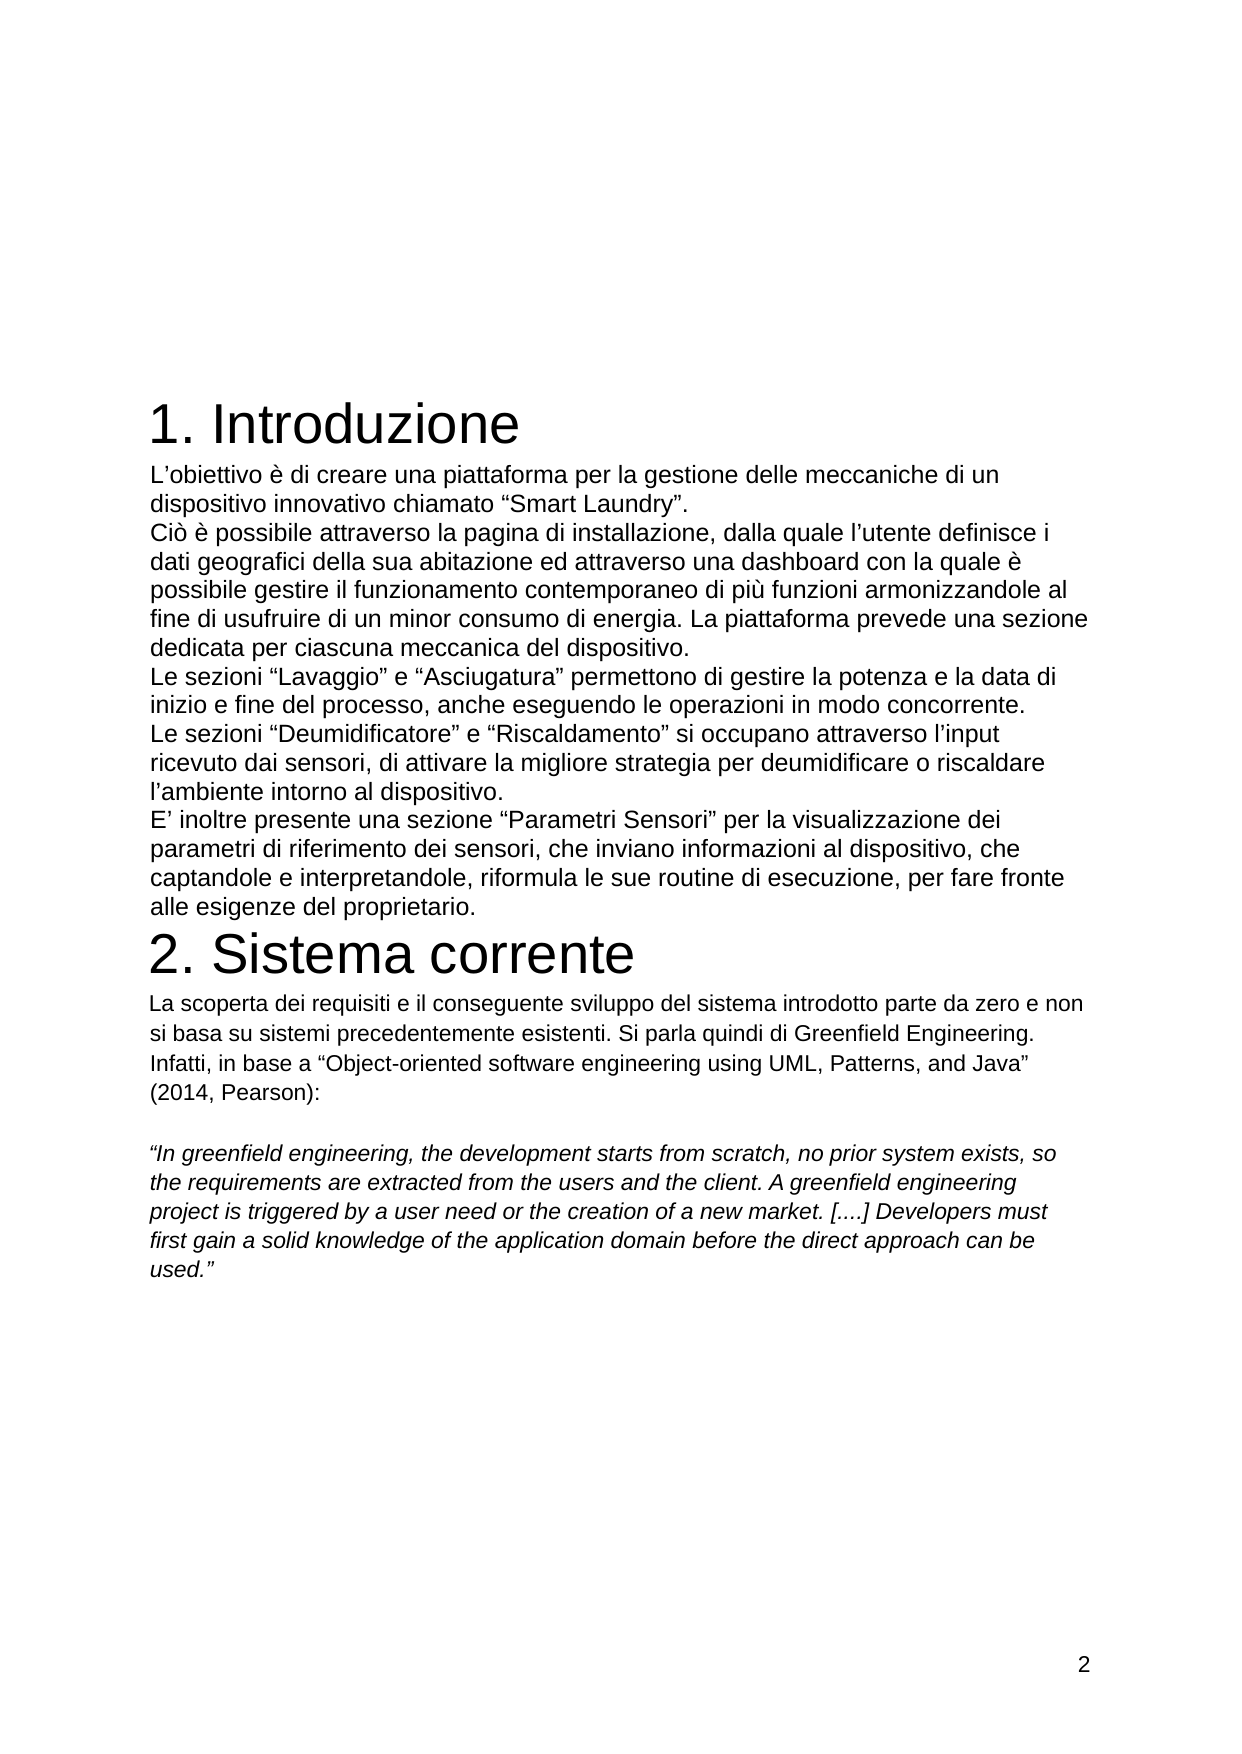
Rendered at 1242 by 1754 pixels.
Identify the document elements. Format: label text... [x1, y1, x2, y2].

text La scoperta dei requisiti e il conseguente sviluppo del sistema introdotto parte da zero e non si basa su sistemi precedentemente esistenti. Si parla quindi di Greenfield Engineering. Infatti, in base a “Object-oriented software engineering using UML, Patterns, and Java” (2014, Pearson): [148, 990, 1088, 1106]
text Le sezioni “Deumidificatore” e “Riscaldamento” si occupano attraverso l’input ricevuto dai sensori, di attivare la migliore strategia per deumidificare o riscaldare l’ambiente intorno al dispositivo. E’ inoltre presente una sezione “Parametri Sensori” per la visualizzazione dei parametri di riferimento dei sensori, che inviano informazioni al dispositivo, che captandole e interpretandole, riformula le sue routine di esecuzione, per fare fronte alle esigenze del proprietario. [150, 719, 1090, 920]
text Le sezioni “Lavaggio” e “Asciugatura” permettono di gestire la potenza e la data di inizio e fine del processo, anche eseguendo le operazioni in modo concorrente. [150, 662, 1090, 719]
text L’obiettivo è di creare una piattaforma per la gestione delle meccaniche di un dispositivo innovativo chiamato “Smart Laundry”. Ciò è possibile attraverso la pagina di installazione, dalla quale l’utente definisce i dati geografici della sua abitazione ed attraverso una dashboard con la quale è possibile gestire il funzionamento contemporaneo di più funzioni armonizzandole al fine di usufruire di un minor consumo di energia. La piattaforma prevede una sezione dedicata per ciascuna meccanica del dispositivo. [150, 460, 1090, 662]
text “In greenfield engineering, the development starts from scratch, no prior system exists, so the requirements are extracted from the users and the client. A greenfield engineering project is triggered by a user need or the creation of a new market. [....] Developers must first gain a solid knowledge of the application domain before the direct approach can be used.” [148, 1140, 1090, 1283]
subtitle Introduzione [148, 391, 1090, 455]
subtitle Sistema corrente [148, 920, 1090, 985]
